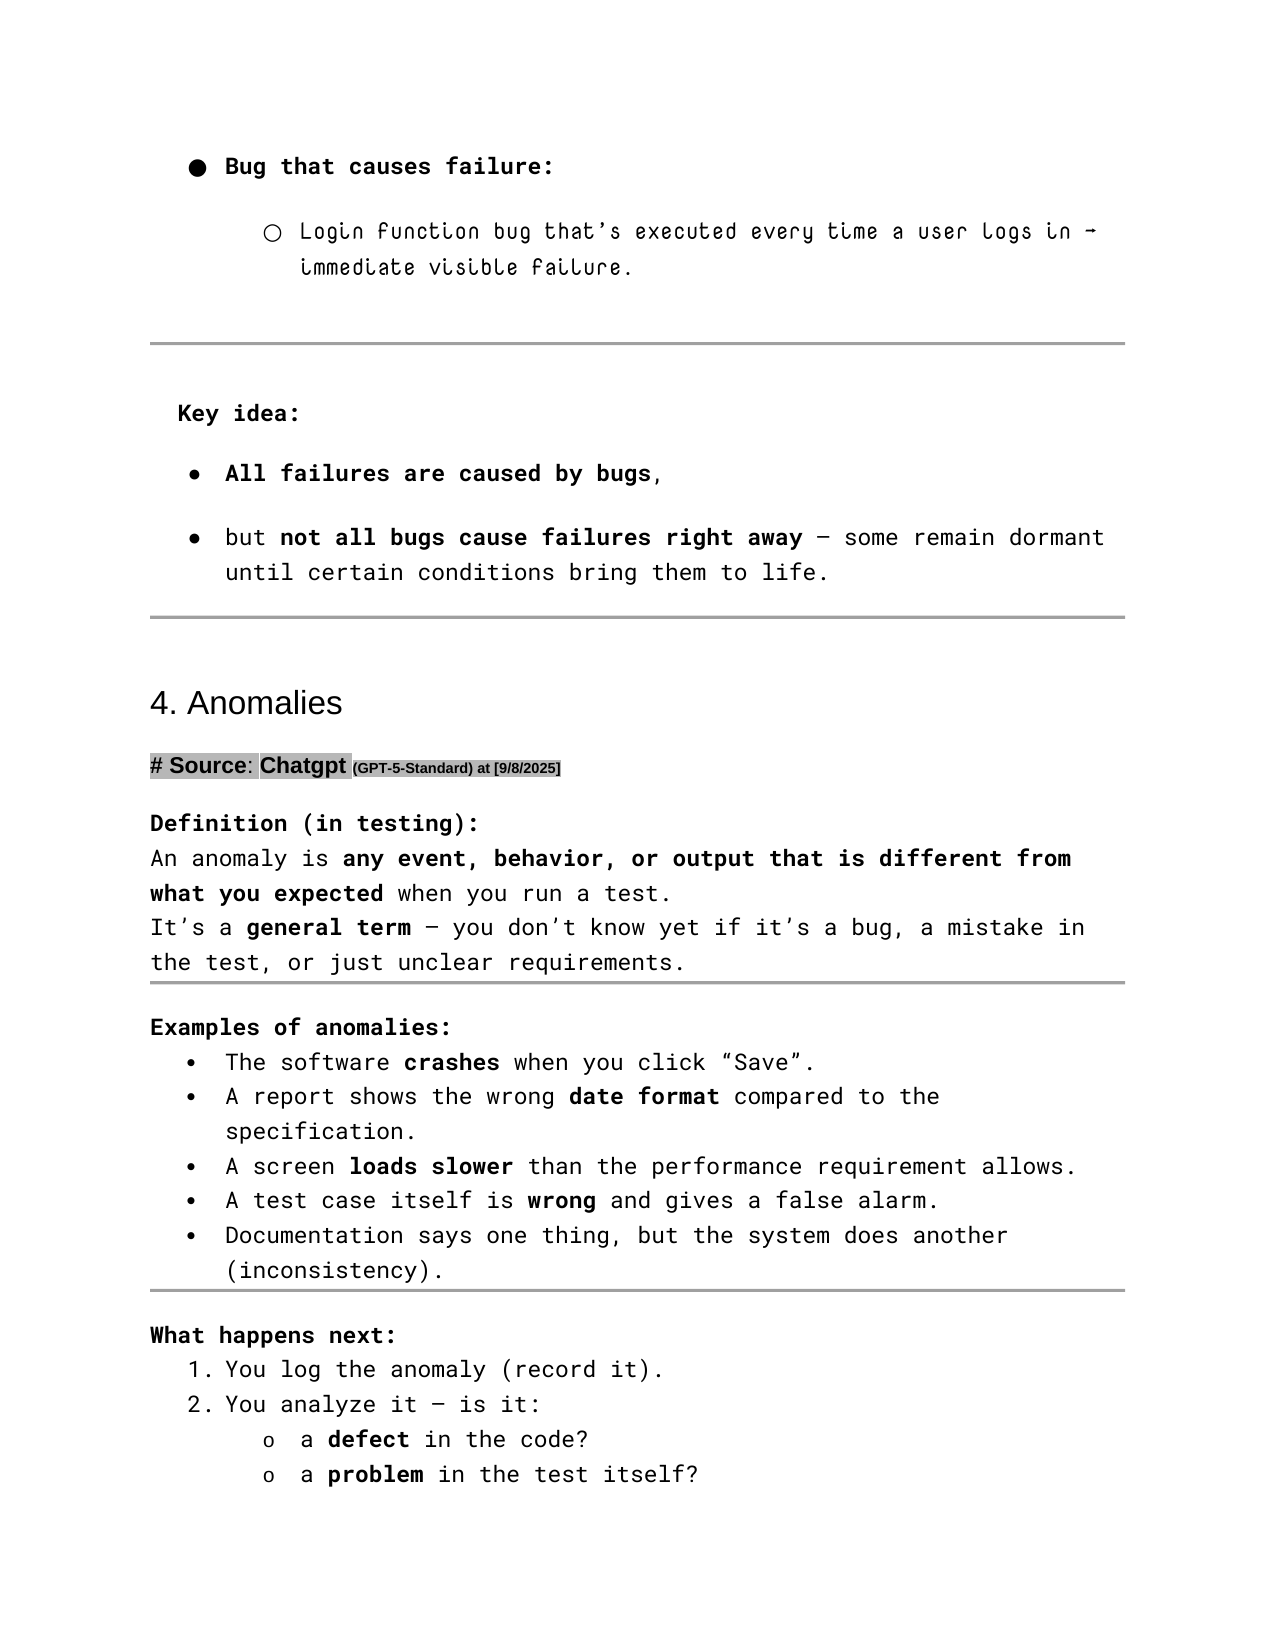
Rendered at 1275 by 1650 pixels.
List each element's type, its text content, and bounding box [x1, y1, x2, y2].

text Definition (in testing): An anomaly is any event, behavior, or output that is different from what you expected when you run a test. [150, 808, 1125, 907]
list You log the anomaly (record it). [187, 1354, 1125, 1384]
text 💡 Key idea: [150, 397, 1125, 427]
list Login function bug that’s executed every time a user logs in → immediate visible failure. [262, 214, 1125, 313]
text It’s a general term — you don’t know yet if it’s a bug, a mistake in the test, or just unclear requirements. [150, 912, 1125, 977]
text Examples of anomalies: [150, 1011, 1125, 1042]
list The software crashes when you click “Save”. [187, 1046, 1125, 1076]
list a defect in the code? [262, 1423, 1125, 1453]
list A screen loads slower than the performance requirement allows. [187, 1150, 1125, 1180]
list A report shows the wrong date format compared to the specification. [187, 1081, 1125, 1146]
list All failures are caused by bugs, [187, 457, 1125, 517]
list a problem in the test itself? [262, 1458, 1125, 1488]
list but not all bugs cause failures right away — some remain dormant until certain conditions bring them to life. [187, 521, 1125, 586]
list A test case itself is wrong and gives a false alarm. [187, 1185, 1125, 1215]
text # Source: Chatgpt (GPT-5-Standard) at [9/8/2025] [150, 752, 1125, 779]
list Bug that causes failure: [187, 150, 1125, 210]
list You analyze it — is it: [187, 1388, 1125, 1419]
text What happens next: [150, 1319, 1125, 1349]
list Documentation says one thing, but the system does another (inconsistency). [187, 1219, 1125, 1284]
subtitle 4. Anomalies [150, 683, 1125, 722]
